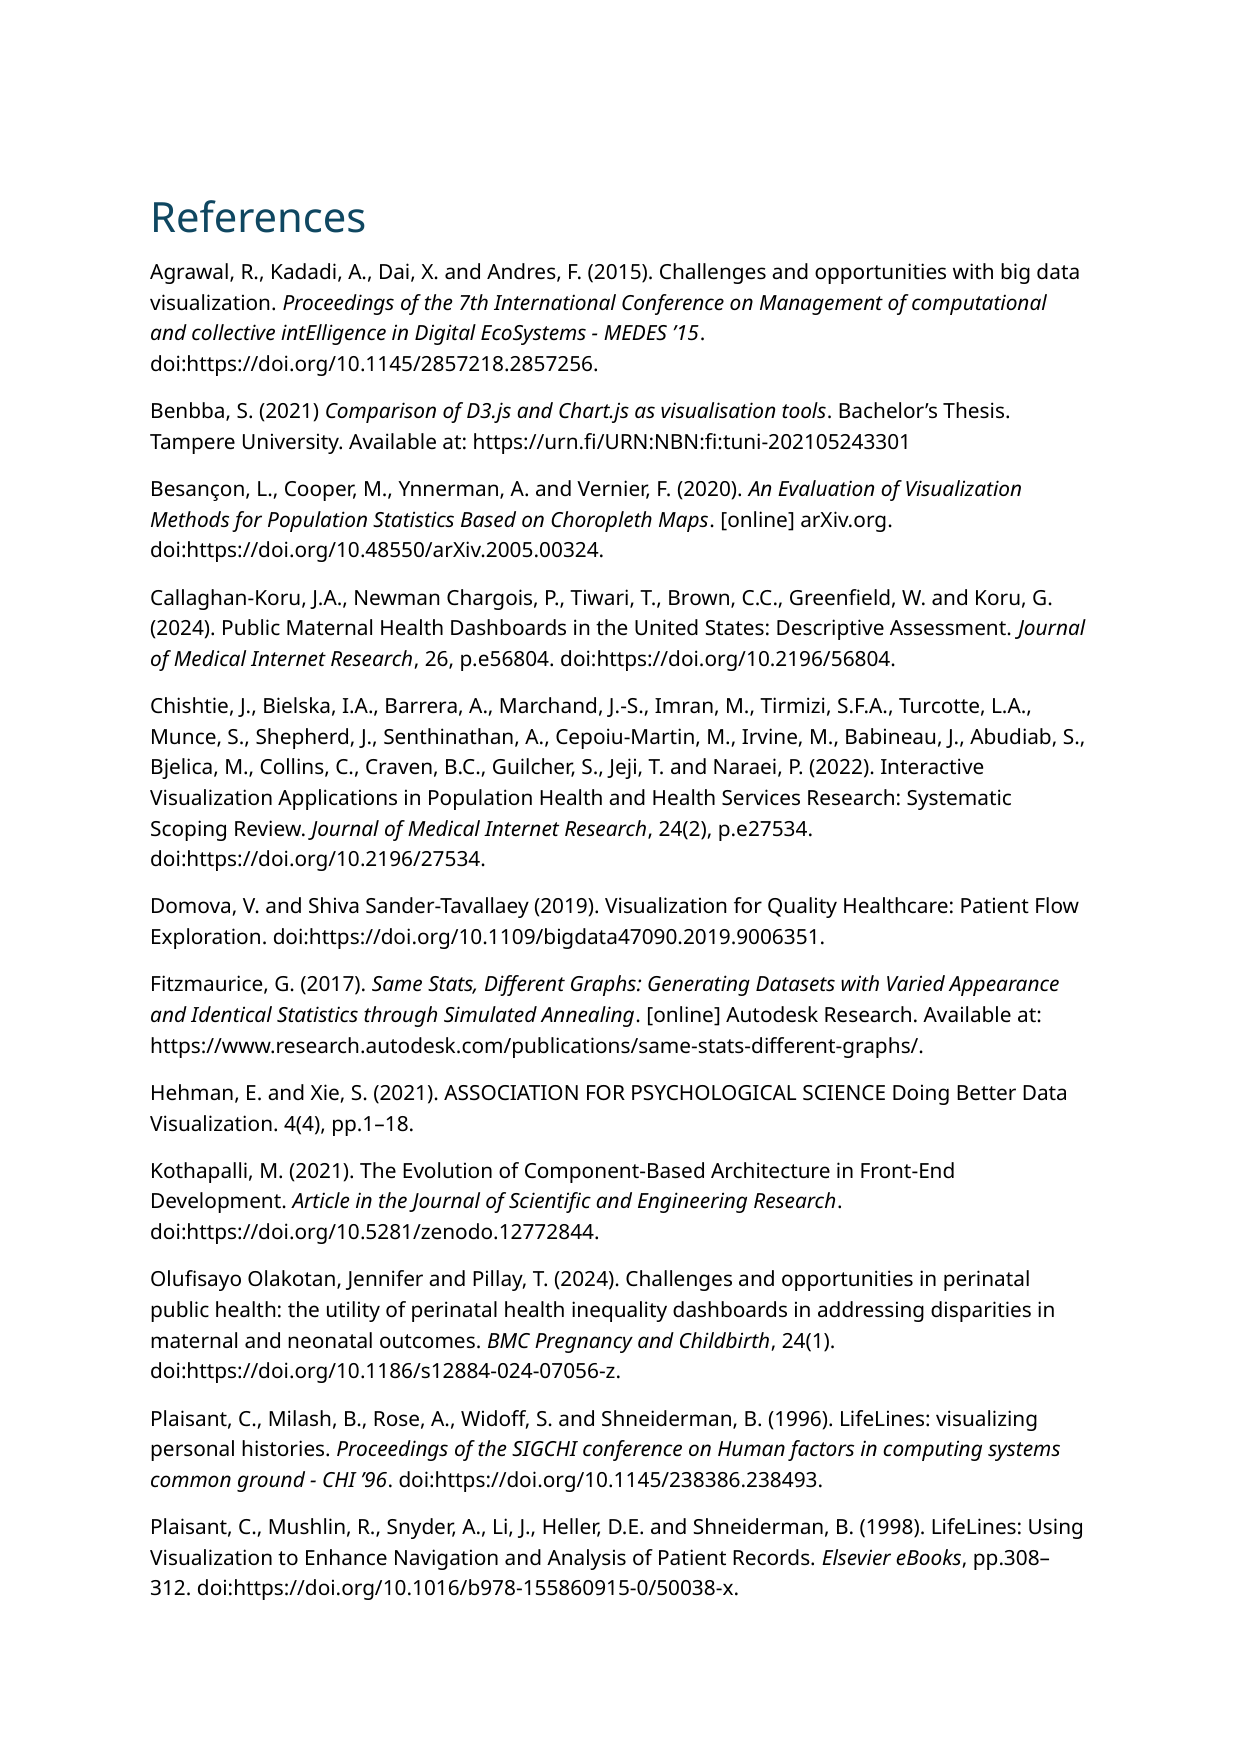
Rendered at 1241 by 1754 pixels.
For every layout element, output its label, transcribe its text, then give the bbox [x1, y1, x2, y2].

subtitle References [150, 187, 1090, 244]
text Domova, V. and Shiva Sander-Tavallaey (2019). Visualization for Quality Healthcare: Patient Flow Exploration. doi:https://doi.org/10.1109/bigdata47090.2019.9006351. [150, 892, 1090, 951]
text Benbba, S. (2021) Comparison of D3.js and Chart.js as visualisation tools. Bachelor’s Thesis. Tampere University. Available at: https://urn.fi/URN:NBN:fi:tuni-202105243301 [150, 396, 1090, 455]
text Plaisant, C., Milash, B., Rose, A., Widoff, S. and Shneiderman, B. (1996). LifeLines: visualizing personal histories. Proceedings of the SIGCHI conference on Human factors in computing systems common ground - CHI ’96. doi:https://doi.org/10.1145/238386.238493. [150, 1404, 1090, 1493]
text Fitzmaurice, G. (2017). Same Stats, Different Graphs: Generating Datasets with Varied Appearance and Identical Statistics through Simulated Annealing. [online] Autodesk Research. Available at: https://www.research.autodesk.com/publications/same-stats-different-graphs/. [150, 969, 1090, 1059]
text Agrawal, R., Kadadi, A., Dai, X. and Andres, F. (2015). Challenges and opportunities with big data visualization. Proceedings of the 7th International Conference on Management of computational and collective intElligence in Digital EcoSystems - MEDES ’15. doi:https://doi.org/10.1145/2857218.2857256. [150, 257, 1090, 377]
text Callaghan-Koru, J.A., Newman Chargois, P., Tiwari, T., Brown, C.C., Greenfield, W. and Koru, G. (2024). Public Maternal Health Dashboards in the United States: Descriptive Assessment. Journal of Medical Internet Research, 26, p.e56804. doi:https://doi.org/10.2196/56804. [150, 583, 1090, 672]
text Olufisayo Olakotan, Jennifer and Pillay, T. (2024). Challenges and opportunities in perinatal public health: the utility of perinatal health inequality dashboards in addressing disparities in maternal and neonatal outcomes. BMC Pregnancy and Childbirth, 24(1). doi:https://doi.org/10.1186/s12884-024-07056-z. [150, 1264, 1090, 1385]
text Kothapalli, M. (2021). The Evolution of Component-Based Architecture in Front-End Development. Article in the Journal of Scientific and Engineering Research. doi:https://doi.org/10.5281/zenodo.12772844. [150, 1156, 1090, 1246]
text Chishtie, J., Bielska, I.A., Barrera, A., Marchand, J.-S., Imran, M., Tirmizi, S.F.A., Turcotte, L.A., Munce, S., Shepherd, J., Senthinathan, A., Cepoiu-Martin, M., Irvine, M., Babineau, J., Abudiab, S., Bjelica, M., Collins, C., Craven, B.C., Guilcher, S., Jeji, T. and Naraei, P. (2022). Interactive Visualization Applications in Population Health and Health Services Research: Systematic Scoping Review. Journal of Medical Internet Research, 24(2), p.e27534. doi:https://doi.org/10.2196/27534. [150, 691, 1090, 873]
text Besançon, L., Cooper, M., Ynnerman, A. and Vernier, F. (2020). An Evaluation of Visualization Methods for Population Statistics Based on Choropleth Maps. [online] arXiv.org. doi:https://doi.org/10.48550/arXiv.2005.00324. [150, 474, 1090, 564]
text Plaisant, C., Mushlin, R., Snyder, A., Li, J., Heller, D.E. and Shneiderman, B. (1998). LifeLines: Using Visualization to Enhance Navigation and Analysis of Patient Records. Elsevier eBooks, pp.308–312. doi:https://doi.org/10.1016/b978-155860915-0/50038-x. [150, 1512, 1090, 1602]
text Hehman, E. and Xie, S. (2021). ASSOCIATION FOR PSYCHOLOGICAL SCIENCE Doing Better Data Visualization. 4(4), pp.1–18. [150, 1078, 1090, 1137]
